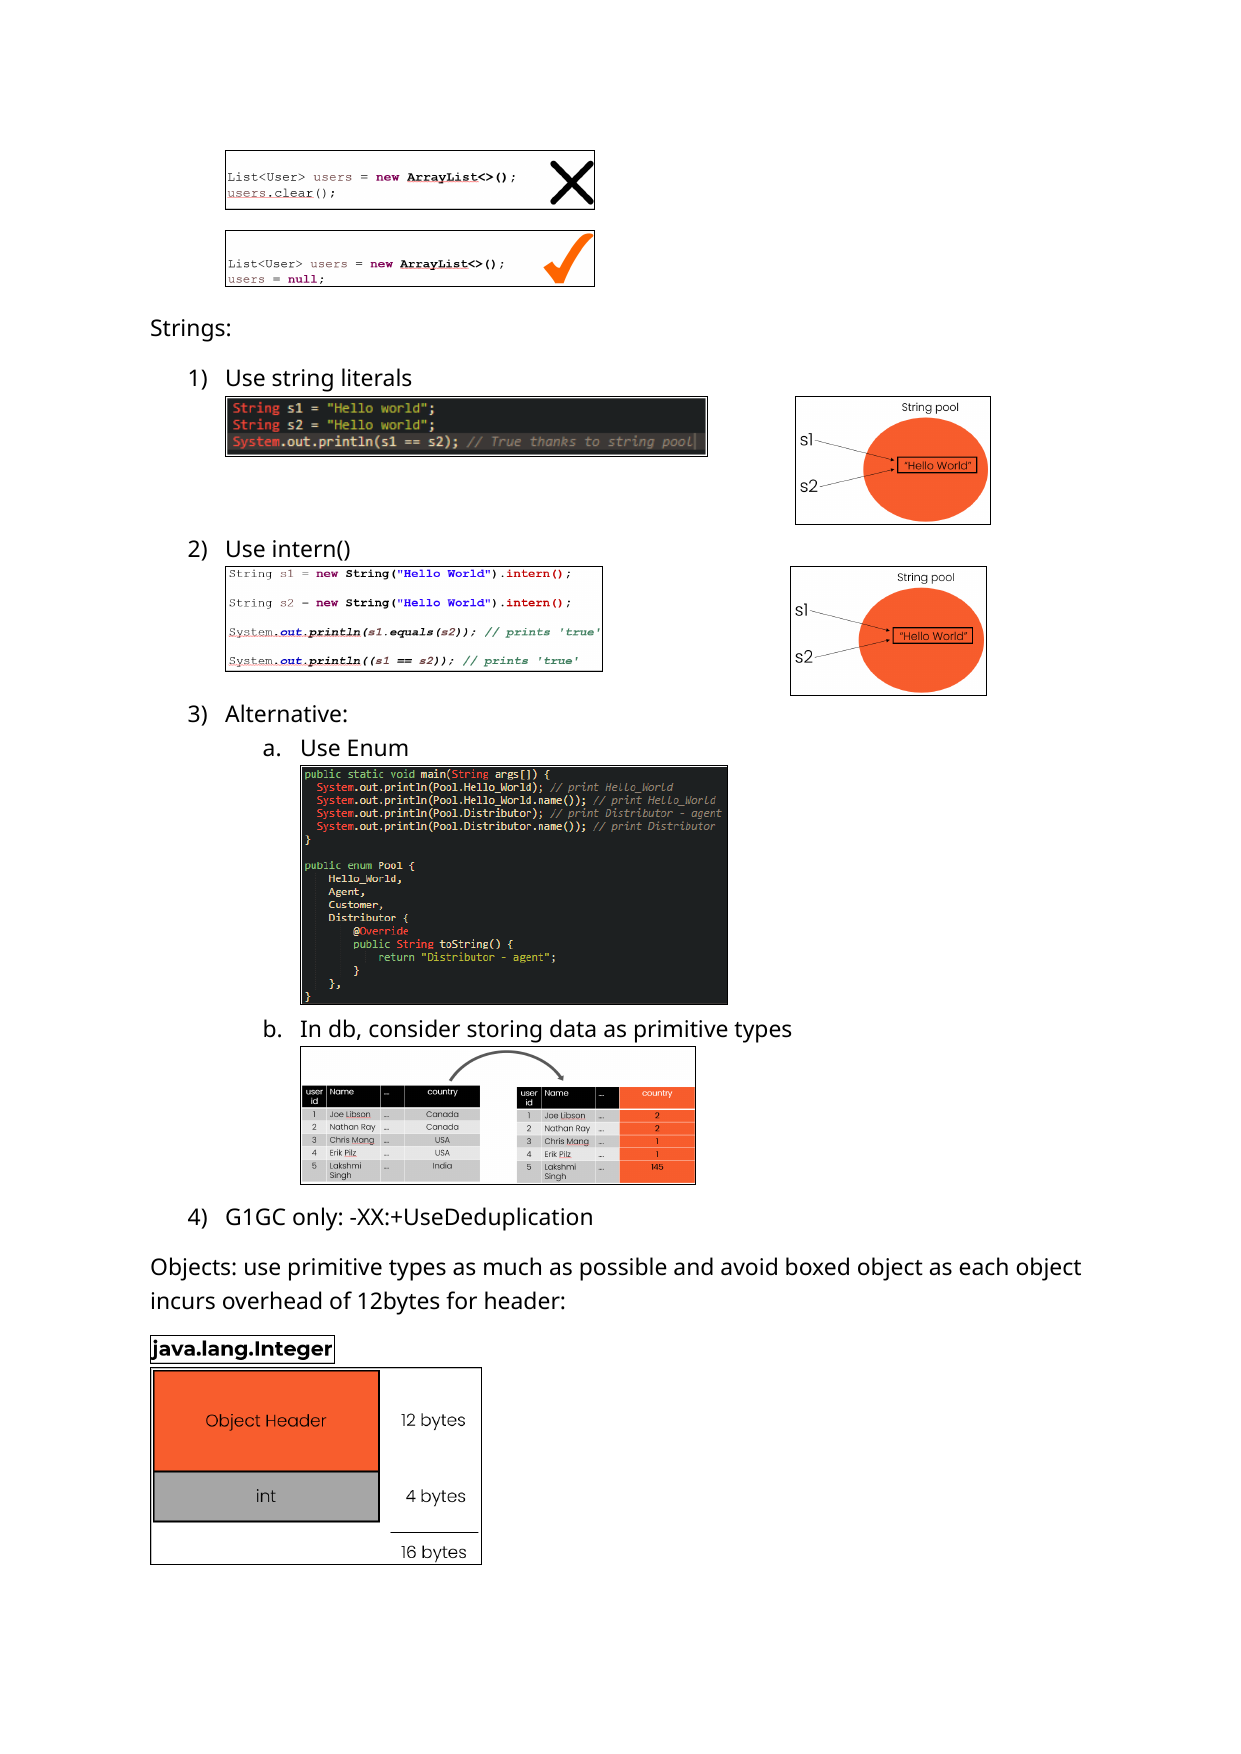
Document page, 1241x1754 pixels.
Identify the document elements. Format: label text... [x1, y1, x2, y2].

picture [151, 1336, 334, 1363]
list G1GC only: -XX:+UseDeduplication [187, 1201, 1090, 1232]
list Use string literals [187, 362, 1090, 394]
picture [796, 397, 990, 524]
text Objects: use primitive types as much as possible and avoid boxed object as each object incurs overhead of 12bytes for header: [150, 1251, 1090, 1316]
picture [226, 567, 602, 671]
list Use Enum [262, 732, 1090, 763]
picture [301, 1047, 695, 1184]
picture [226, 151, 594, 209]
picture [226, 397, 707, 456]
list In db, consider storing data as primitive types [262, 1013, 1090, 1044]
picture [791, 567, 986, 695]
picture [301, 766, 727, 1004]
list Use intern() [187, 533, 1090, 564]
text Strings: [150, 312, 1090, 343]
picture [226, 231, 594, 286]
list Alternative: [187, 698, 1090, 729]
picture [151, 1368, 481, 1564]
